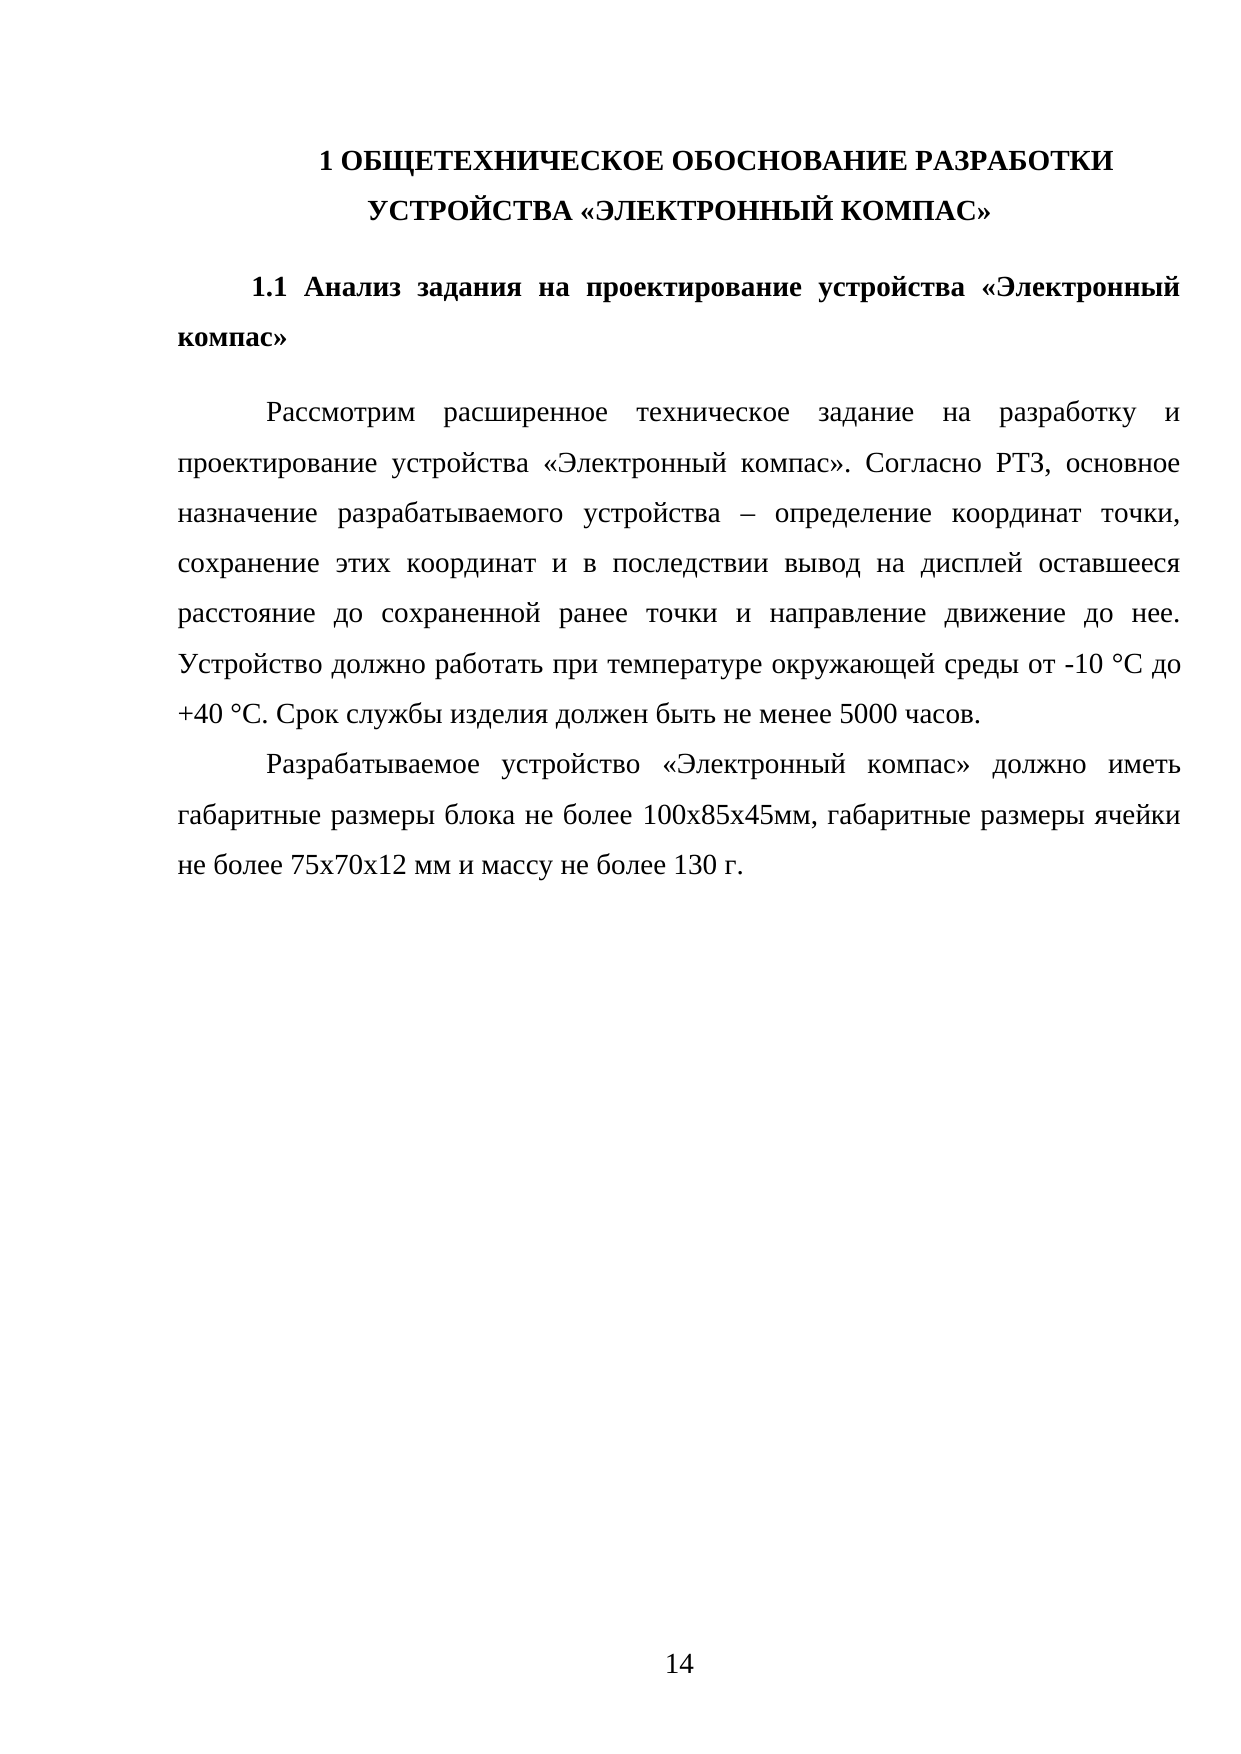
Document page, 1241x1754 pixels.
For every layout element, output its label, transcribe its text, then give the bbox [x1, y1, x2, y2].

subtitle 1.1 Анализ задания на проектирование устройства «Электронный компас» [177, 269, 1181, 353]
subtitle 1 ОБЩЕТЕХНИЧЕСКОЕ ОБОСНОВАНИЕ РАЗРАБОТКИ УСТРОЙСТВА «ЭЛЕКТРОННЫЙ КОМПАС» [177, 143, 1181, 227]
text Рассмотрим расширенное техническое задание на разработку и проектирование устройства «Электронный компас». Согласно РТЗ, основное назначение разрабатываемого устройства – определение координат точки, сохранение этих координат и в последствии вывод на дисплей оставшееся расстояние до сохраненной ранее точки и направление движение до нее. Устройство должно работать при температуре окружающей среды от -10 °С до +40 °С. Срок службы изделия должен быть не менее 5000 часов. [177, 394, 1181, 730]
text Разрабатываемое устройство «Электронный компас» должно иметь габаритные размеры блока не более 100х85х45мм, габаритные размеры ячейки не более 75х70х12 мм и массу не более 130 г. [177, 747, 1181, 881]
